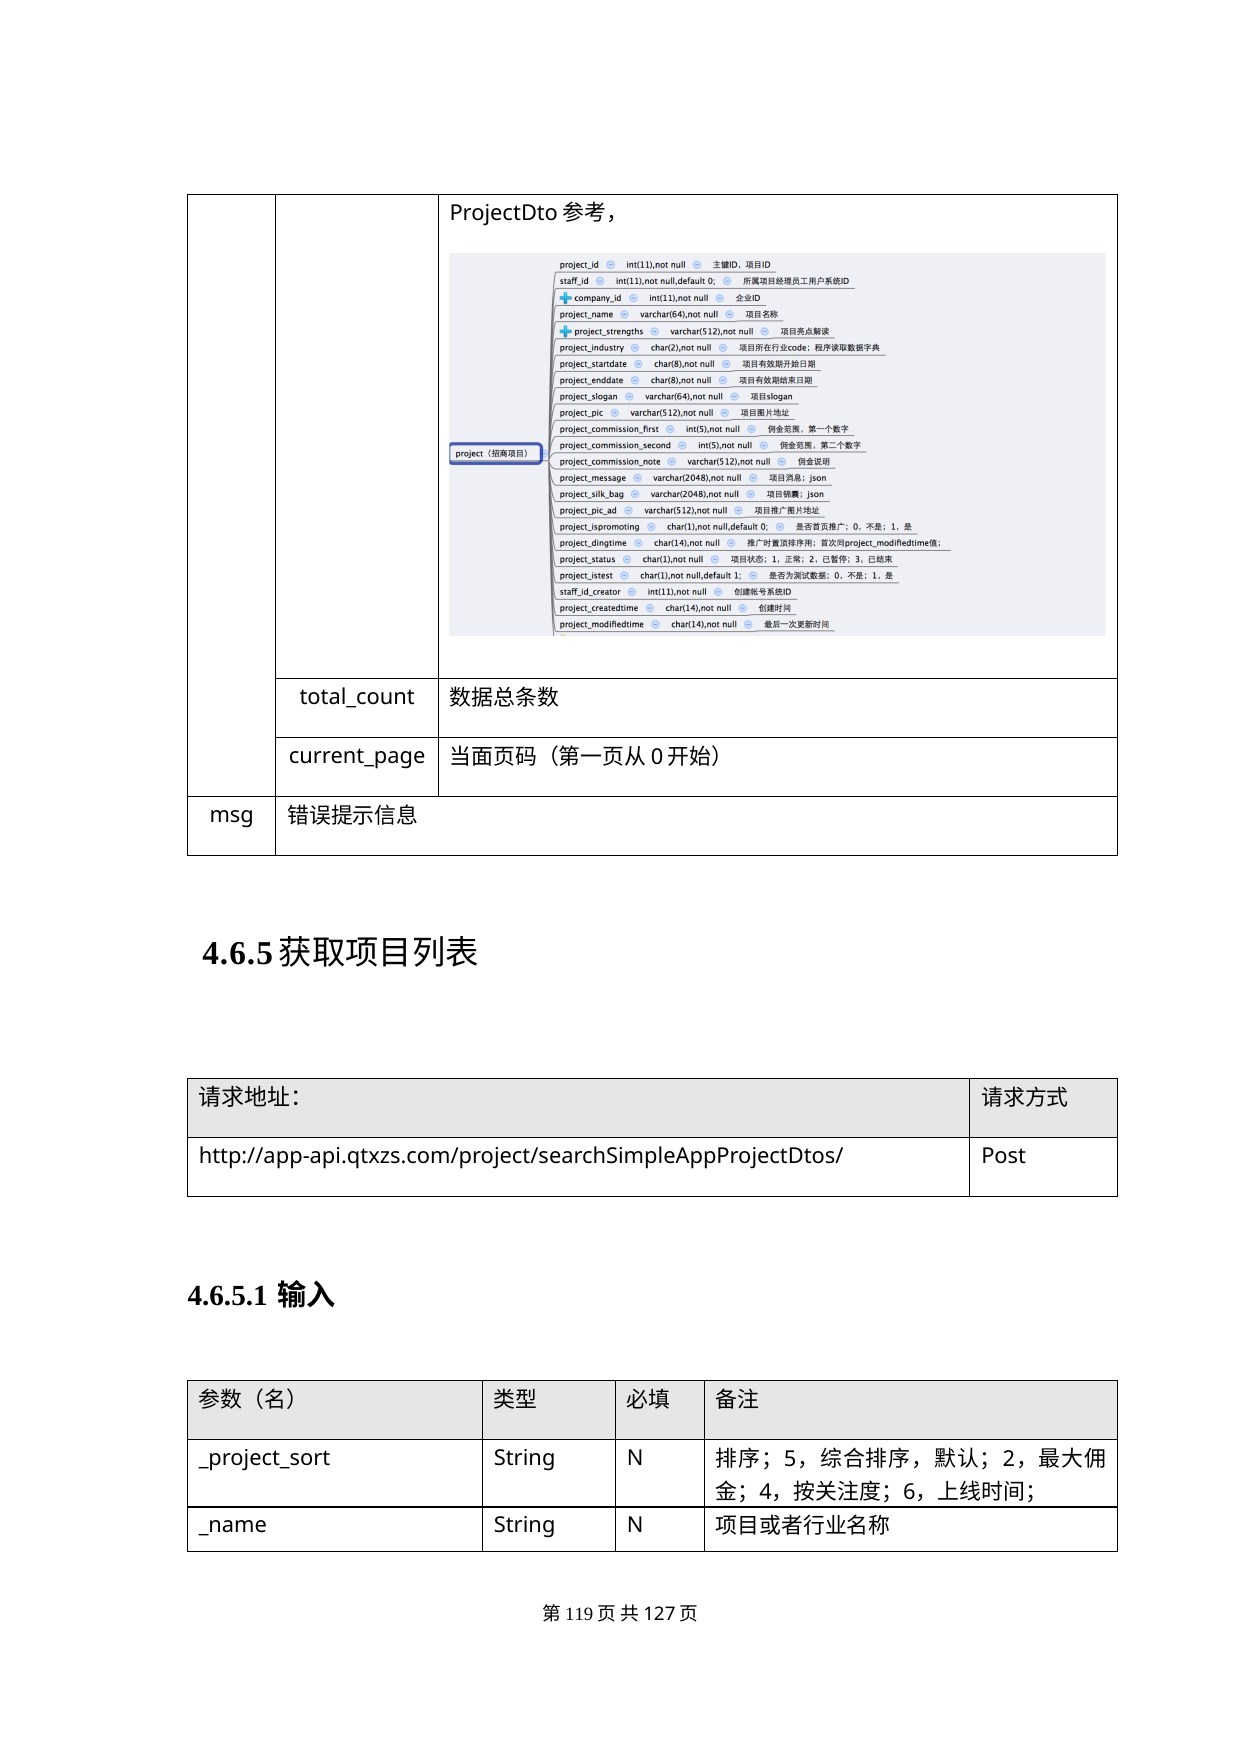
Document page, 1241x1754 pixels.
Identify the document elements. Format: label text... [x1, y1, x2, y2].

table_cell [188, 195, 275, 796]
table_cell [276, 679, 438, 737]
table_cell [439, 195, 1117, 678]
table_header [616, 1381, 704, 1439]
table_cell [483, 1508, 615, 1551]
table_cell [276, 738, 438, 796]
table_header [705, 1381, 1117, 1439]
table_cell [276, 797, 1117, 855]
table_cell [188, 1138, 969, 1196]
subtitle 获取项目列表 [202, 916, 1053, 983]
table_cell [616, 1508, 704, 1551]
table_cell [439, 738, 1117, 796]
subtitle 输入 [187, 1260, 1053, 1326]
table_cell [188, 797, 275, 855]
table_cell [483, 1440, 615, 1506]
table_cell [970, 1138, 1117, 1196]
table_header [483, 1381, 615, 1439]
picture [449, 253, 1106, 636]
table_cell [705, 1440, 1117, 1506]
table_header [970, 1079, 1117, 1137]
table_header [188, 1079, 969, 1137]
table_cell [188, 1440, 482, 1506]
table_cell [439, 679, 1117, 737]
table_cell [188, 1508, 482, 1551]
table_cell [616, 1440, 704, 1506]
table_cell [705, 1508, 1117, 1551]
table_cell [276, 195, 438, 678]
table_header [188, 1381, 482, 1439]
